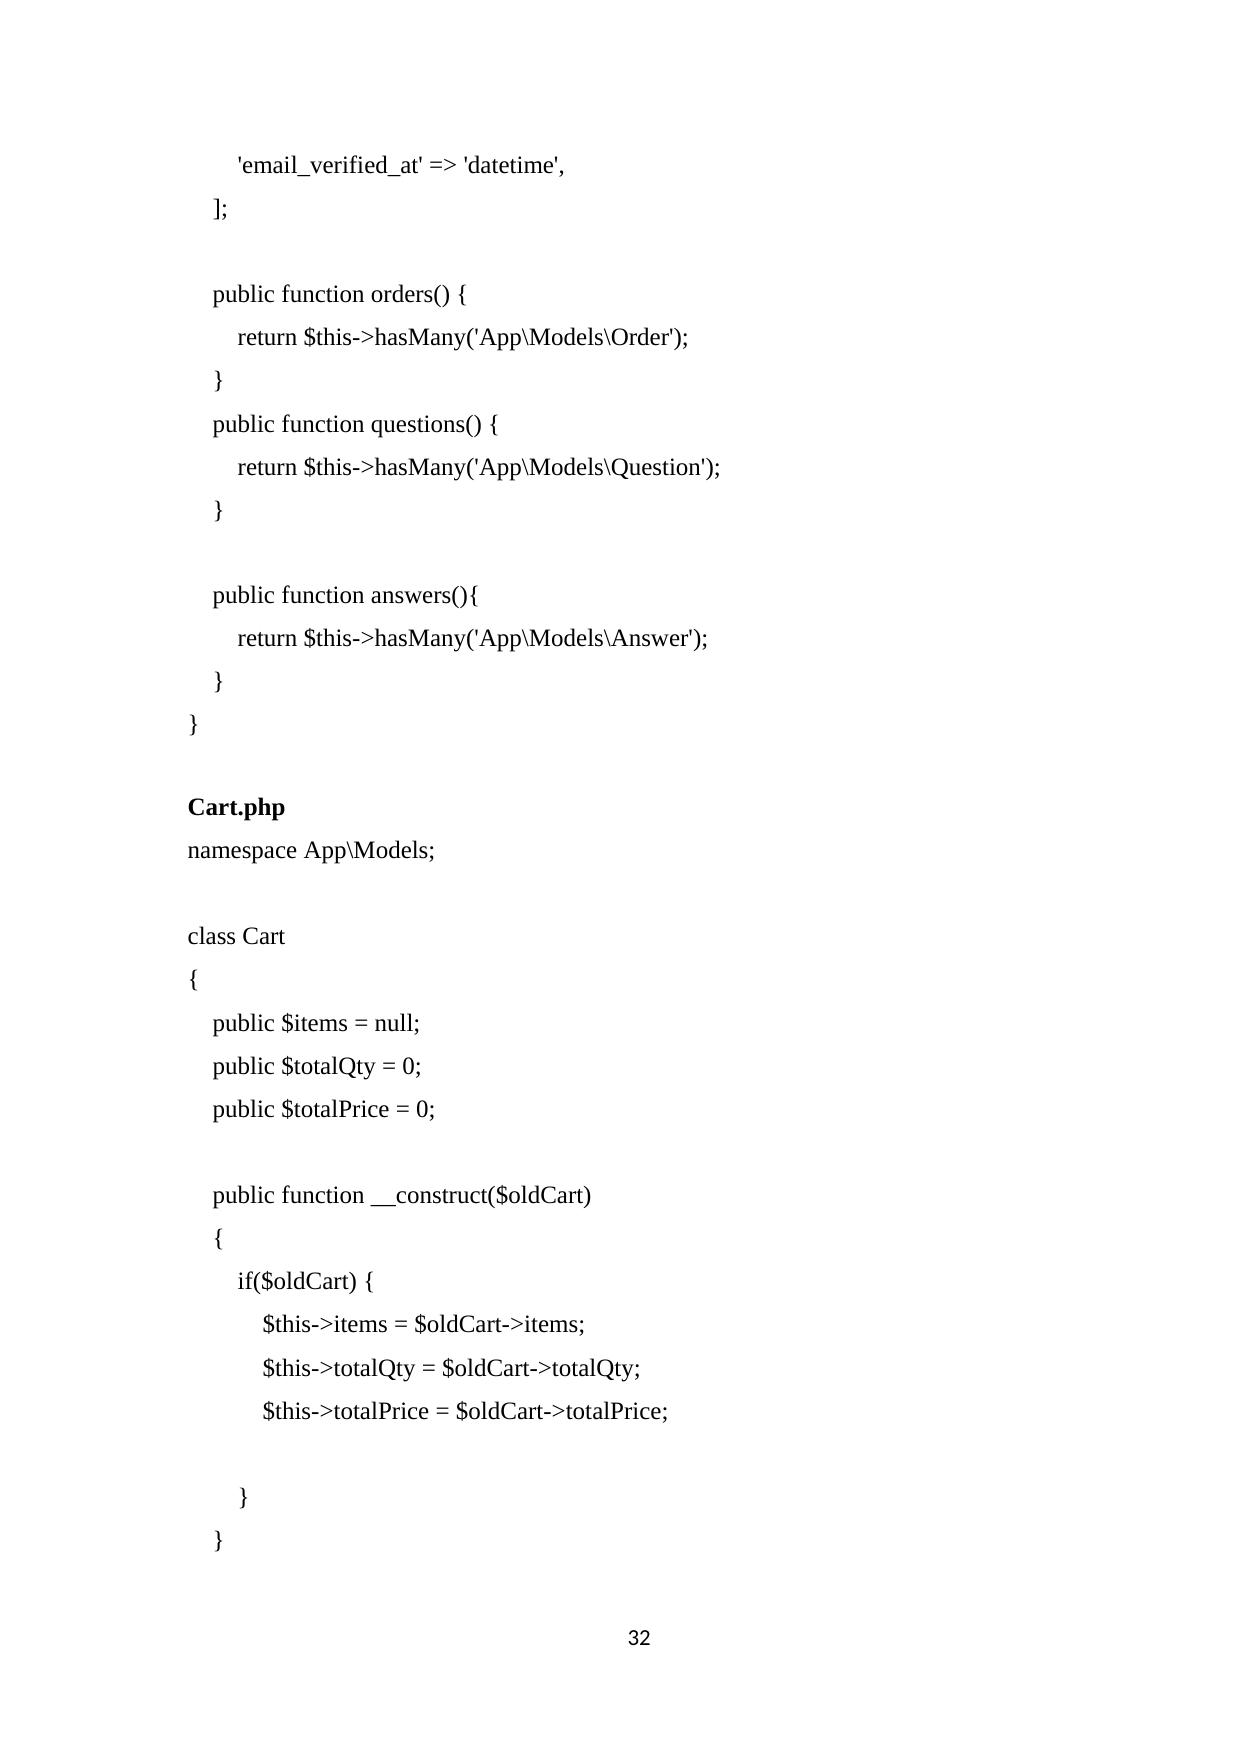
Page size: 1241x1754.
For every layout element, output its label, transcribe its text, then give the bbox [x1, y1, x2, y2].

text } [187, 366, 1090, 394]
text public function __construct($oldCart) [187, 1180, 1090, 1209]
text $this->items = $oldCart->items; [187, 1309, 1090, 1338]
text public function questions() { [187, 409, 1090, 437]
text } [187, 1525, 1090, 1554]
text ]; [187, 193, 1090, 222]
text class Cart [187, 921, 1090, 950]
text namespace App\Models; [187, 835, 1090, 864]
text public $items = null; [187, 1008, 1090, 1036]
text } [187, 1482, 1090, 1511]
text $this->totalQty = $oldCart->totalQty; [187, 1353, 1090, 1381]
text Cart.php [187, 792, 1090, 821]
text } [187, 495, 1090, 524]
text { [187, 964, 1090, 993]
text public $totalQty = 0; [187, 1051, 1090, 1079]
text return $this->hasMany('App\Models\Order'); [187, 322, 1090, 351]
text $this->totalPrice = $oldCart->totalPrice; [187, 1396, 1090, 1424]
text if($oldCart) { [187, 1266, 1090, 1295]
text } [187, 666, 1090, 695]
text public function orders() { [187, 279, 1090, 308]
text return $this->hasMany('App\Models\Question'); [187, 452, 1090, 481]
text public function answers(){ [187, 580, 1090, 609]
text public $totalPrice = 0; [187, 1094, 1090, 1123]
text } [187, 709, 1090, 738]
text { [187, 1223, 1090, 1252]
text return $this->hasMany('App\Models\Answer'); [187, 623, 1090, 652]
text 'email_verified_at' => 'datetime', [187, 150, 1090, 179]
